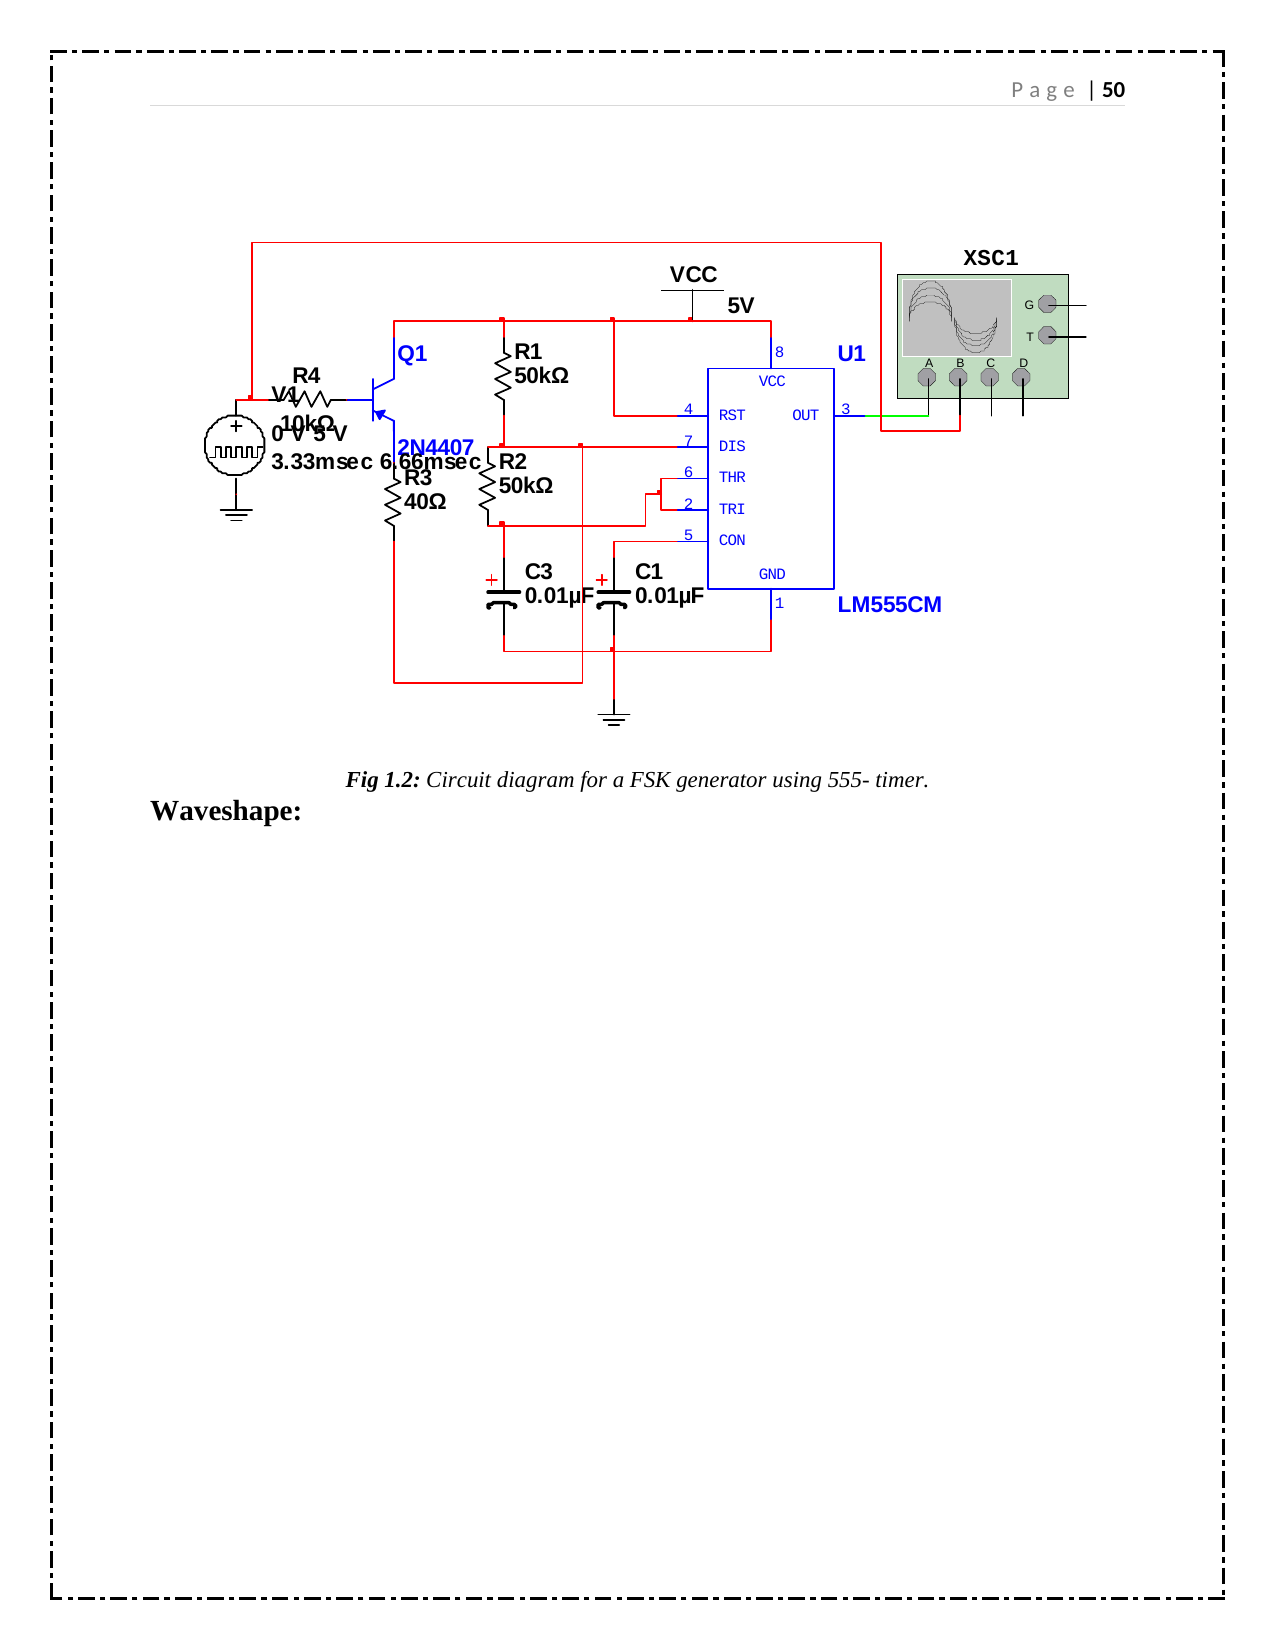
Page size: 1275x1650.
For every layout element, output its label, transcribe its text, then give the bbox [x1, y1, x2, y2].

text Fig 1.2: Circuit diagram for a FSK generator using 555- timer. [150, 767, 1125, 793]
text Waveshape: [150, 793, 1125, 826]
